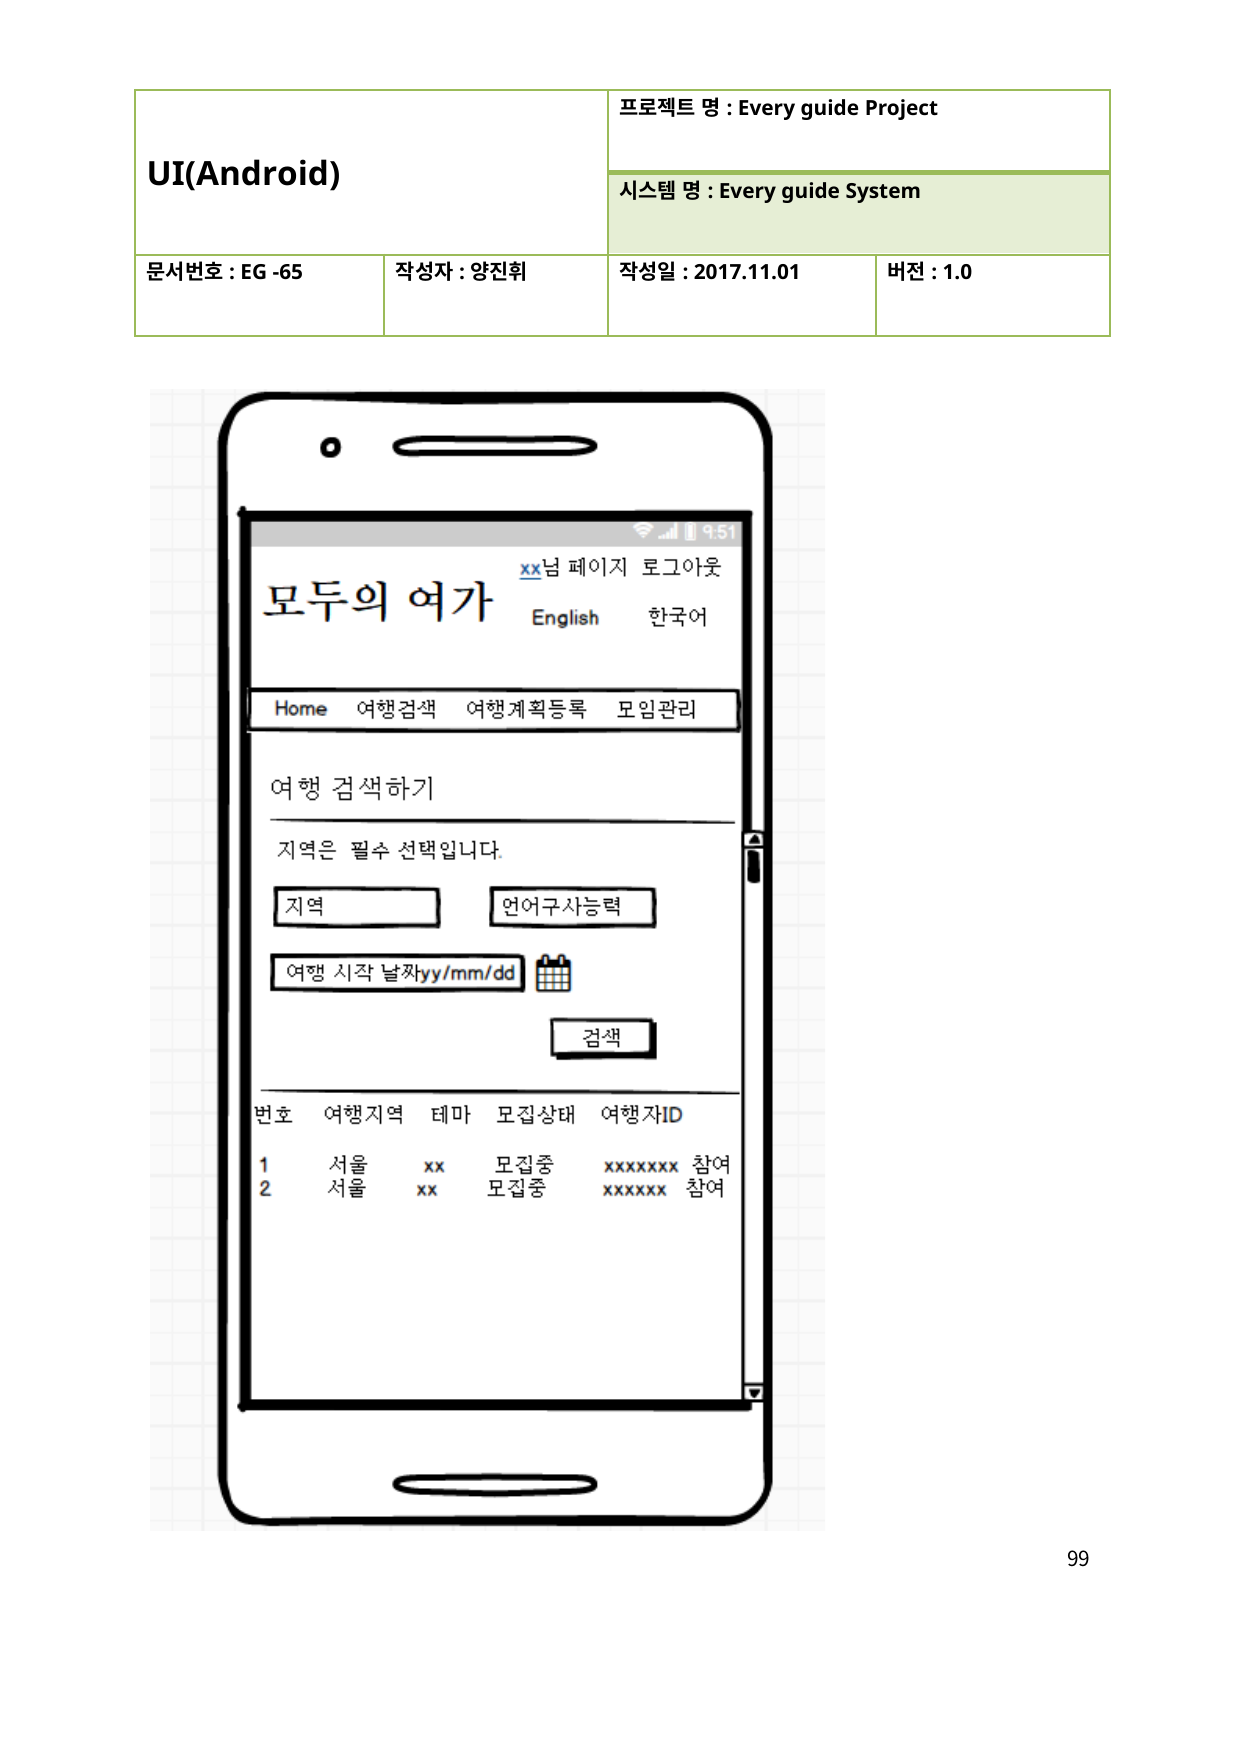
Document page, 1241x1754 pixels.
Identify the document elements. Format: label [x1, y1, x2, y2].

picture [150, 389, 826, 1531]
